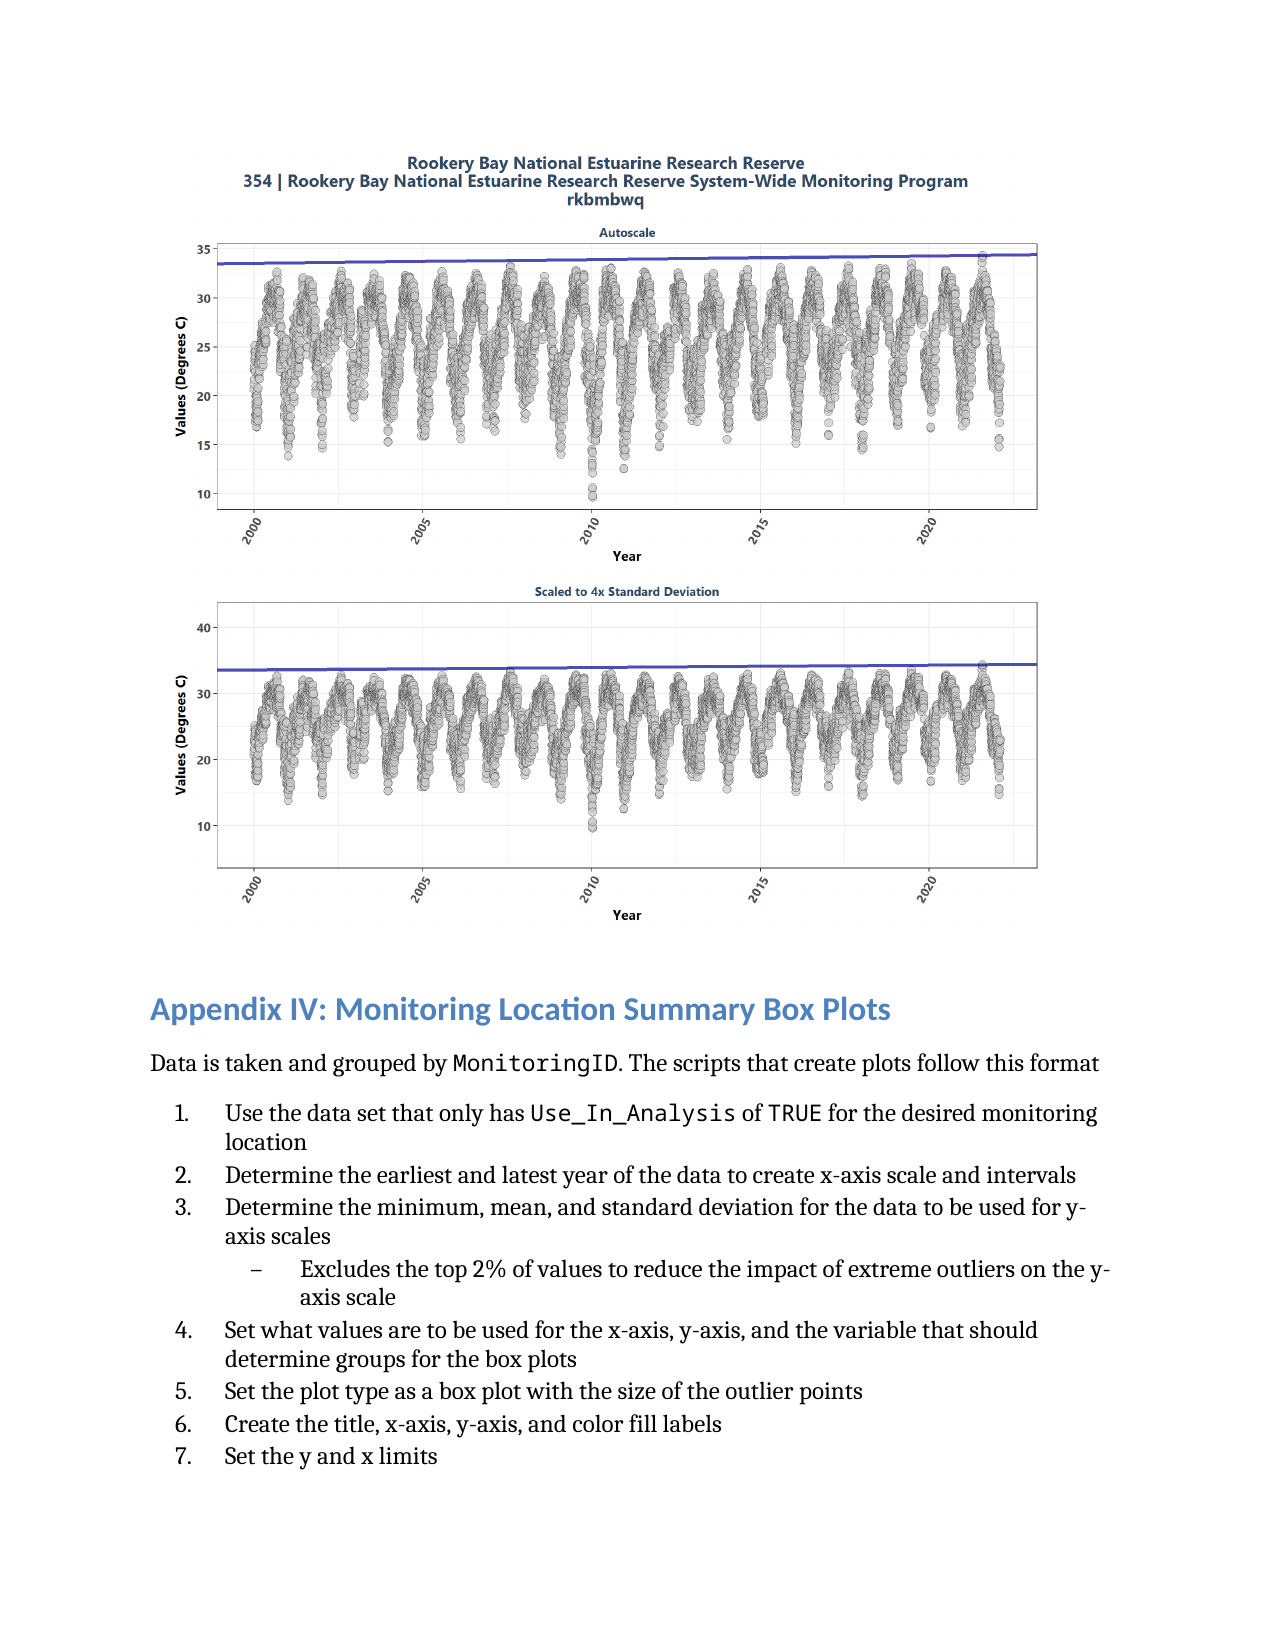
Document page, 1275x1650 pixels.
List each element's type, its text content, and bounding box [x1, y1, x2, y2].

list Determine the earliest and latest year of the data to create x-axis scale and intervals [175, 1161, 1125, 1189]
list Set the plot type as a box plot with the size of the outlier points [175, 1377, 1125, 1406]
text Data is taken and grouped by MonitoringID. The scripts that create plots follow this format [150, 1047, 1125, 1078]
list Excludes the top 2% of values to reduce the impact of extreme outliers on the y-axis scale [250, 1254, 1125, 1312]
picture [168, 150, 1044, 938]
subtitle Appendix IV: Monitoring Location Summary Box Plots [150, 987, 1125, 1028]
list Create the title, x-axis, y-axis, and color fill labels [175, 1409, 1125, 1438]
list Set the y and x limits [175, 1442, 1125, 1471]
list Use the data set that only has Use_In_Analysis of TRUE for the desired monitoring location [175, 1097, 1125, 1157]
list Determine the minimum, mean, and standard deviation for the data to be used for y-axis scales [175, 1193, 1125, 1251]
list Set what values are to be used for the x-axis, y-axis, and the variable that should determine groups for the box plots [175, 1316, 1125, 1373]
